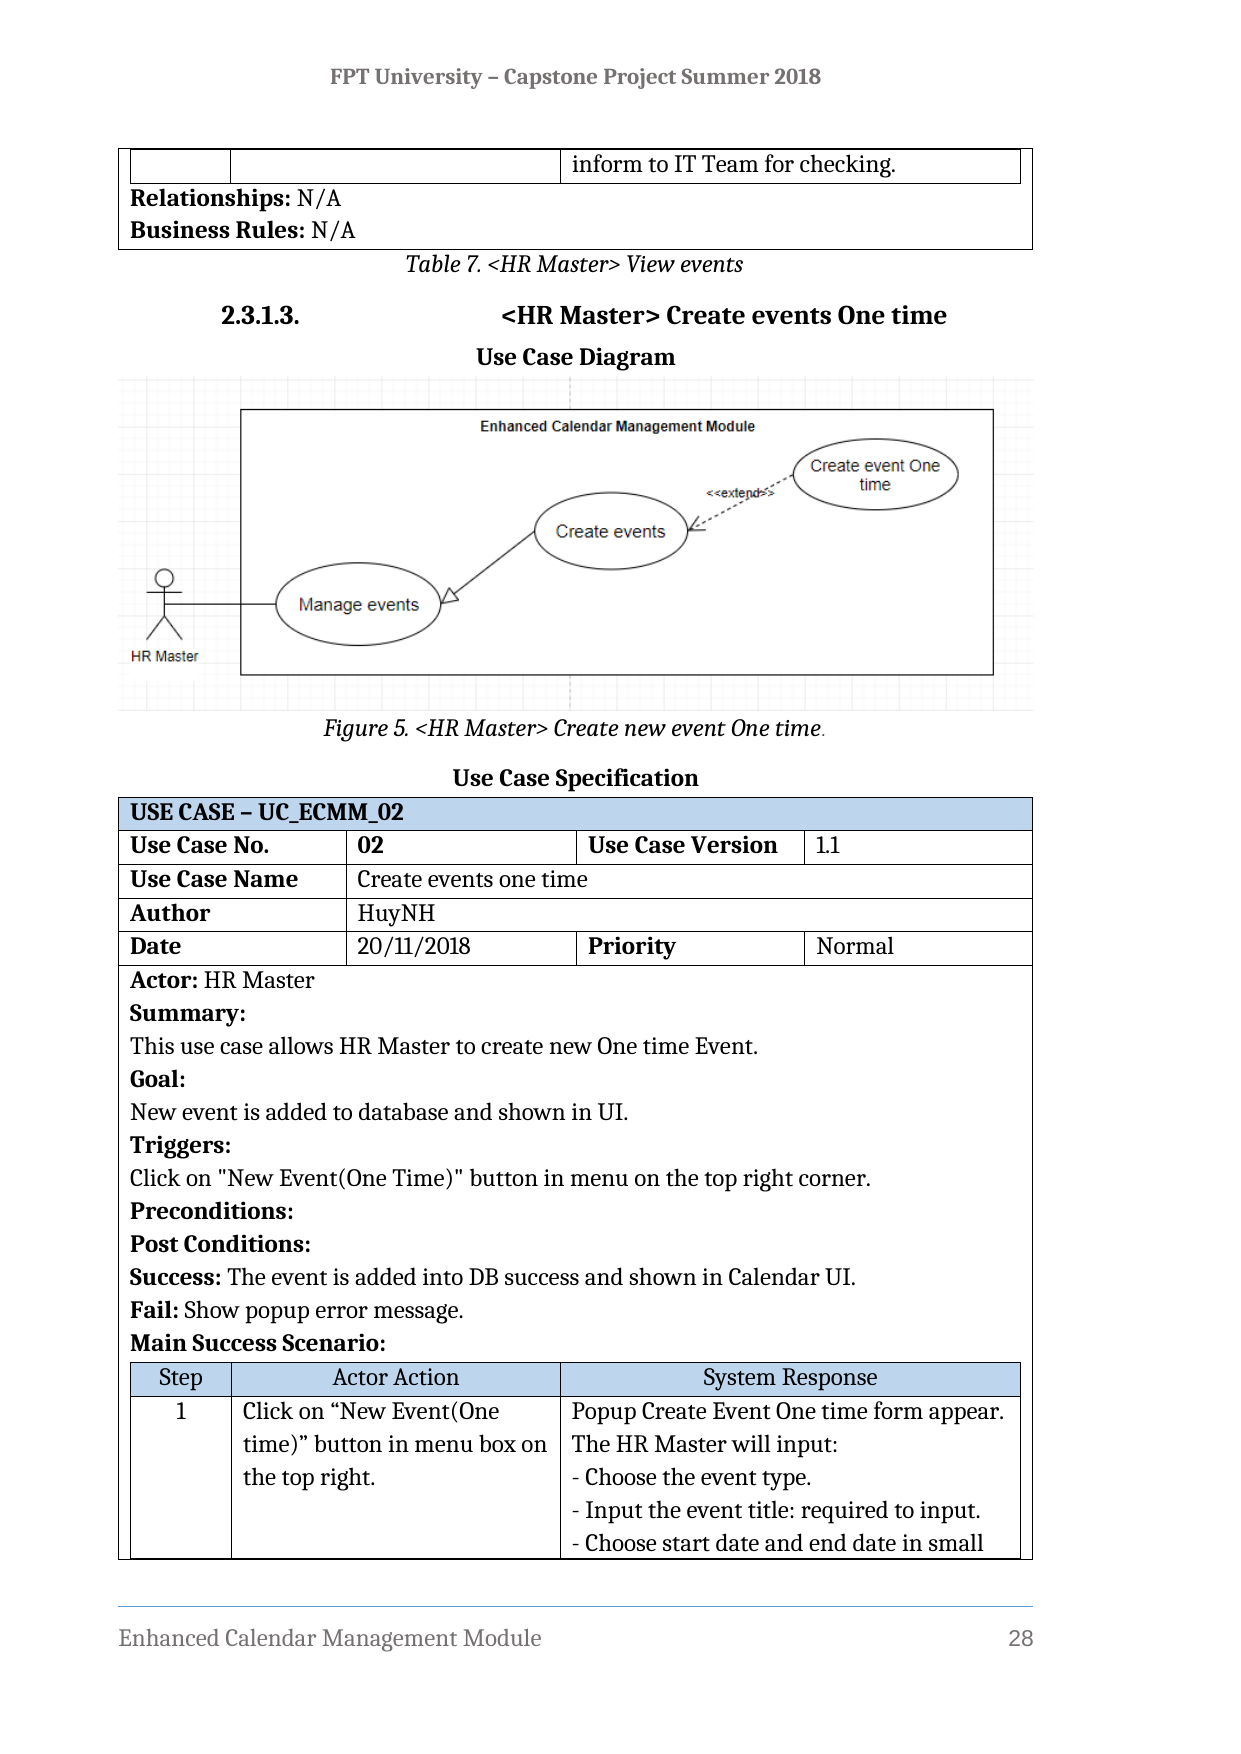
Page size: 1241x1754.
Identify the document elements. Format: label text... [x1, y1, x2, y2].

table_cell Use Case No. [119, 831, 346, 864]
table_cell Priority [577, 932, 804, 965]
table_cell Author [119, 899, 346, 931]
table_header USE CASE – UC_ECMM_02 [119, 798, 1032, 830]
text Table 7. <HR Master> View events [118, 250, 1033, 279]
text <HR Master> Create events One time [221, 300, 1033, 331]
table_cell 20/11/2018 [347, 932, 576, 965]
table_cell 02 [347, 831, 576, 864]
table_cell 1.1 [805, 831, 1032, 864]
table_cell Normal [805, 932, 1032, 965]
text Use Case Diagram [118, 343, 1033, 372]
table_cell Use Case Version [577, 831, 804, 864]
text Figure 5. <HR Master> Create new event One time. [118, 714, 1033, 743]
table_cell Date [119, 932, 346, 965]
table_cell Create events one time [347, 865, 1032, 897]
table_cell Use Case Name [119, 865, 346, 897]
picture [118, 376, 1034, 711]
text Use Case Specification [118, 763, 1033, 792]
table_cell HuyNH [347, 899, 1032, 931]
